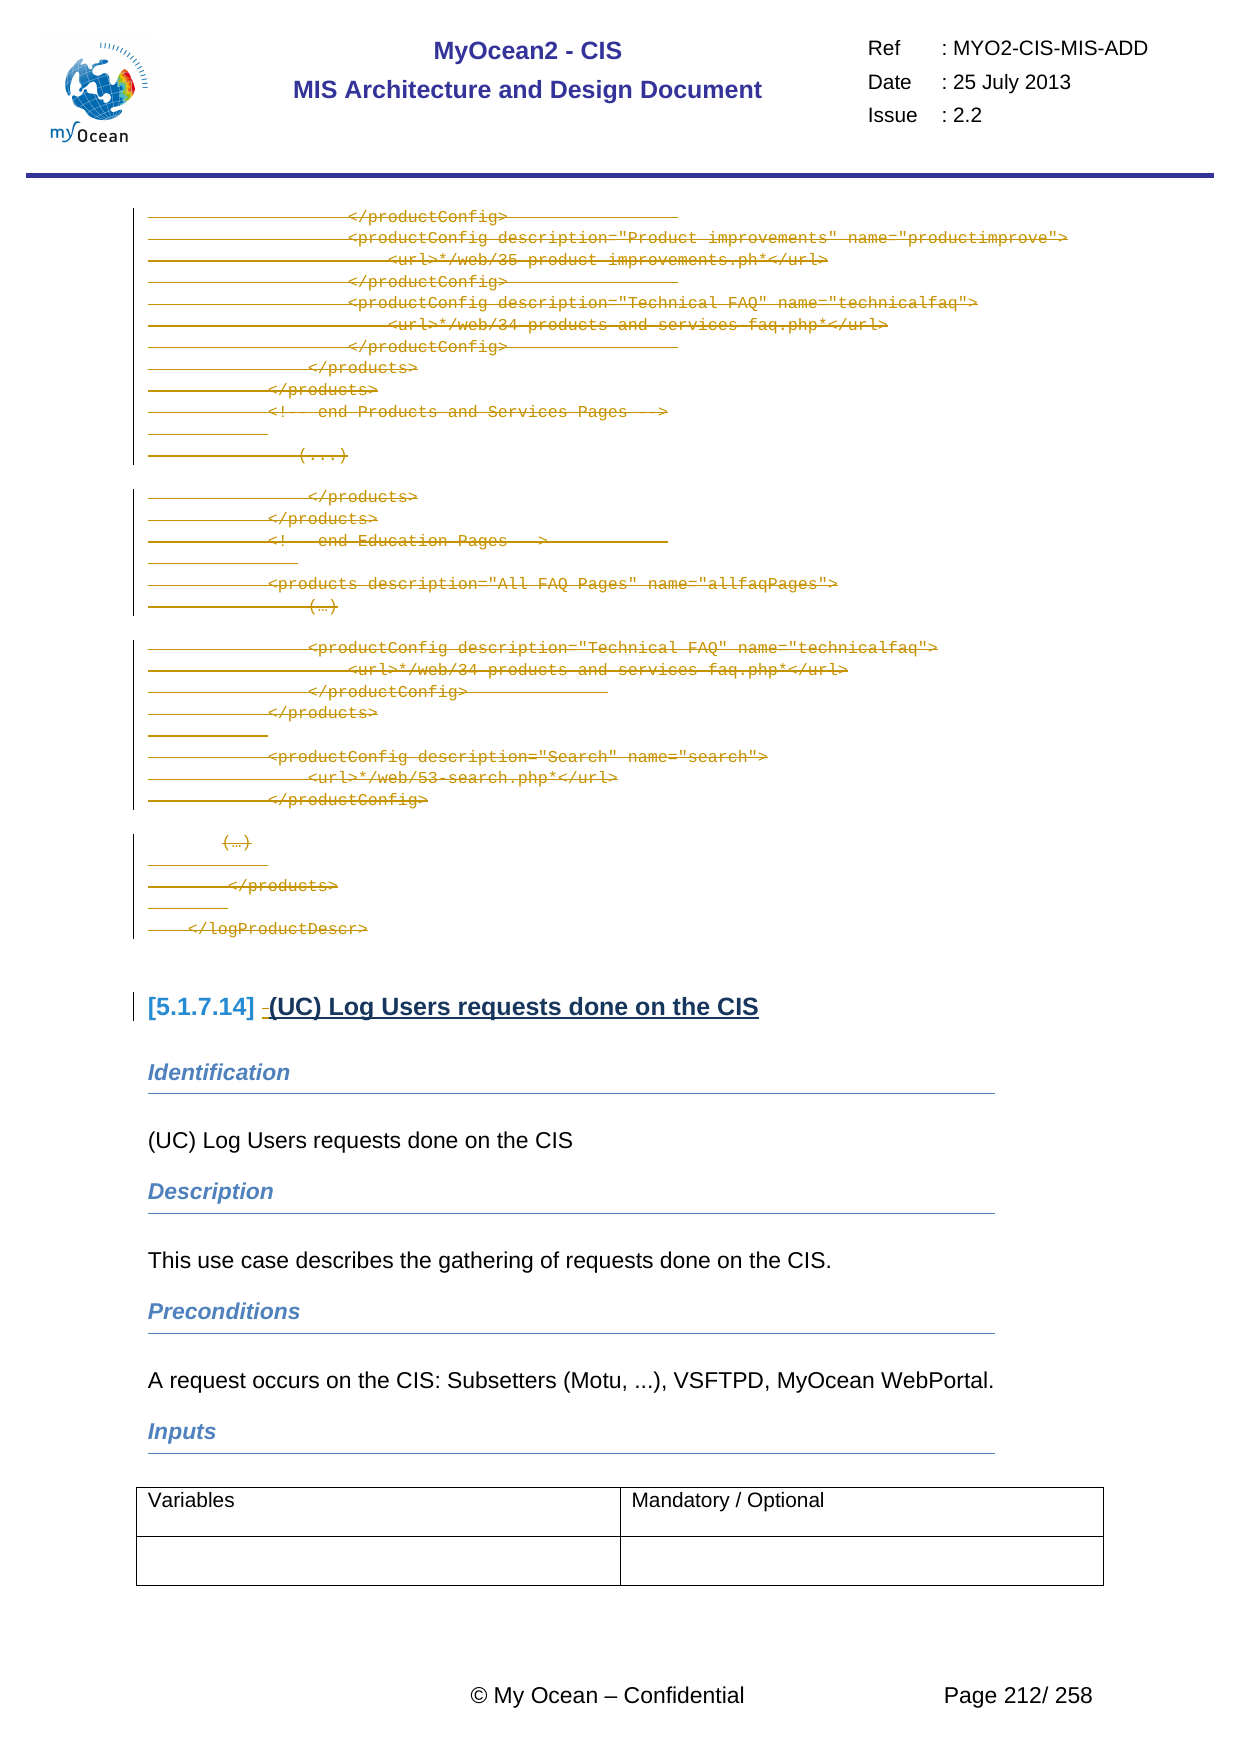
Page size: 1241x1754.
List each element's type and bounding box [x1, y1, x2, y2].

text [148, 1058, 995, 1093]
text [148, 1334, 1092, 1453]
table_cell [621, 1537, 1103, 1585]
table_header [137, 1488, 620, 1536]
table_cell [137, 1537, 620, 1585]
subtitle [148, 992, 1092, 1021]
picture [37, 35, 158, 153]
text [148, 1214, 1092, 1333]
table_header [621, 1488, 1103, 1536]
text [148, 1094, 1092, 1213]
